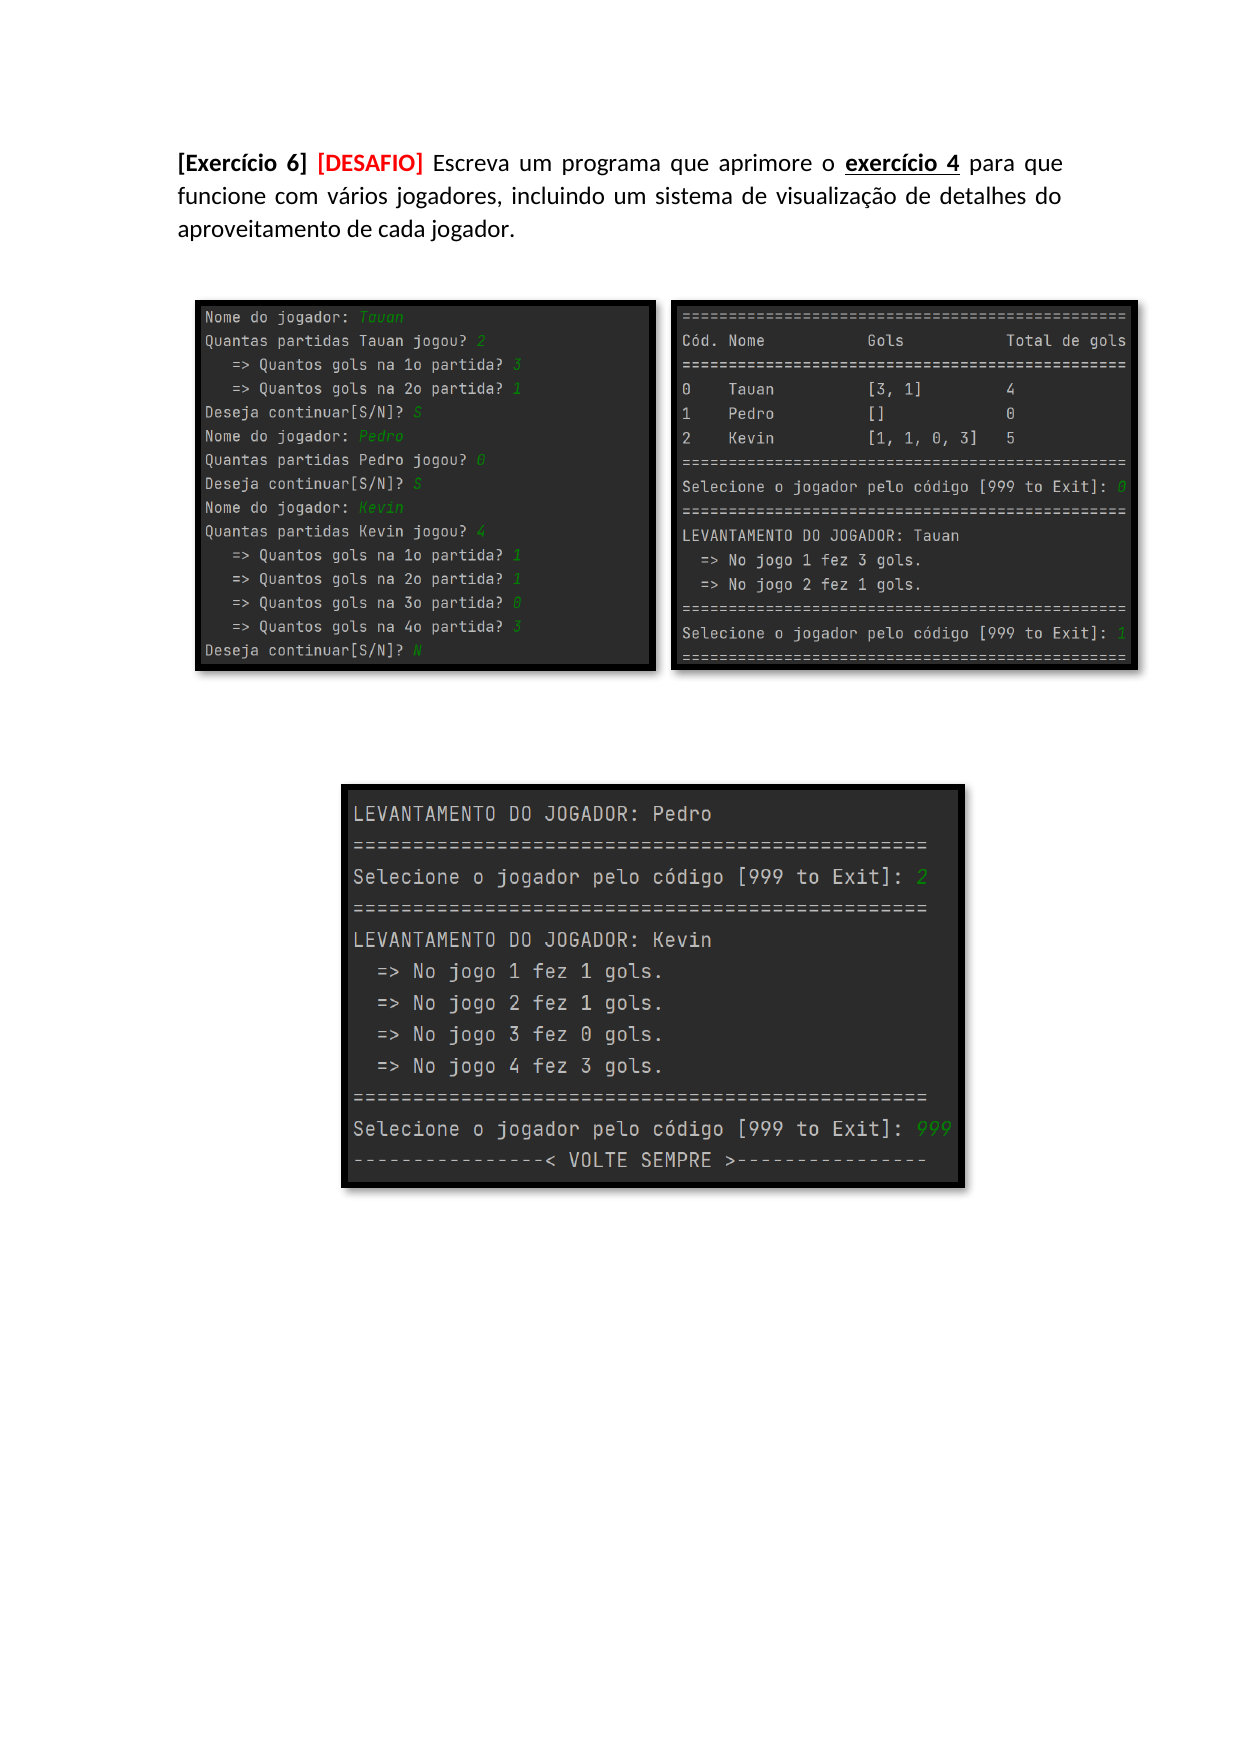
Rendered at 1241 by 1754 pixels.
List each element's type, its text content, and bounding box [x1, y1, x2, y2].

picture [201, 306, 649, 664]
text [Exercício 6] [DESAFIO] Escreva um programa que aprimore o exercício 4 para que funcione com vários jogadores, incluindo um sistema de visualização de detalhes do aproveitamento de cada jogador. [177, 148, 1063, 244]
table_header [177, 263, 653, 697]
picture [677, 306, 1131, 664]
picture [348, 790, 958, 1182]
table_header [654, 263, 1136, 697]
table_header [177, 747, 1137, 1202]
